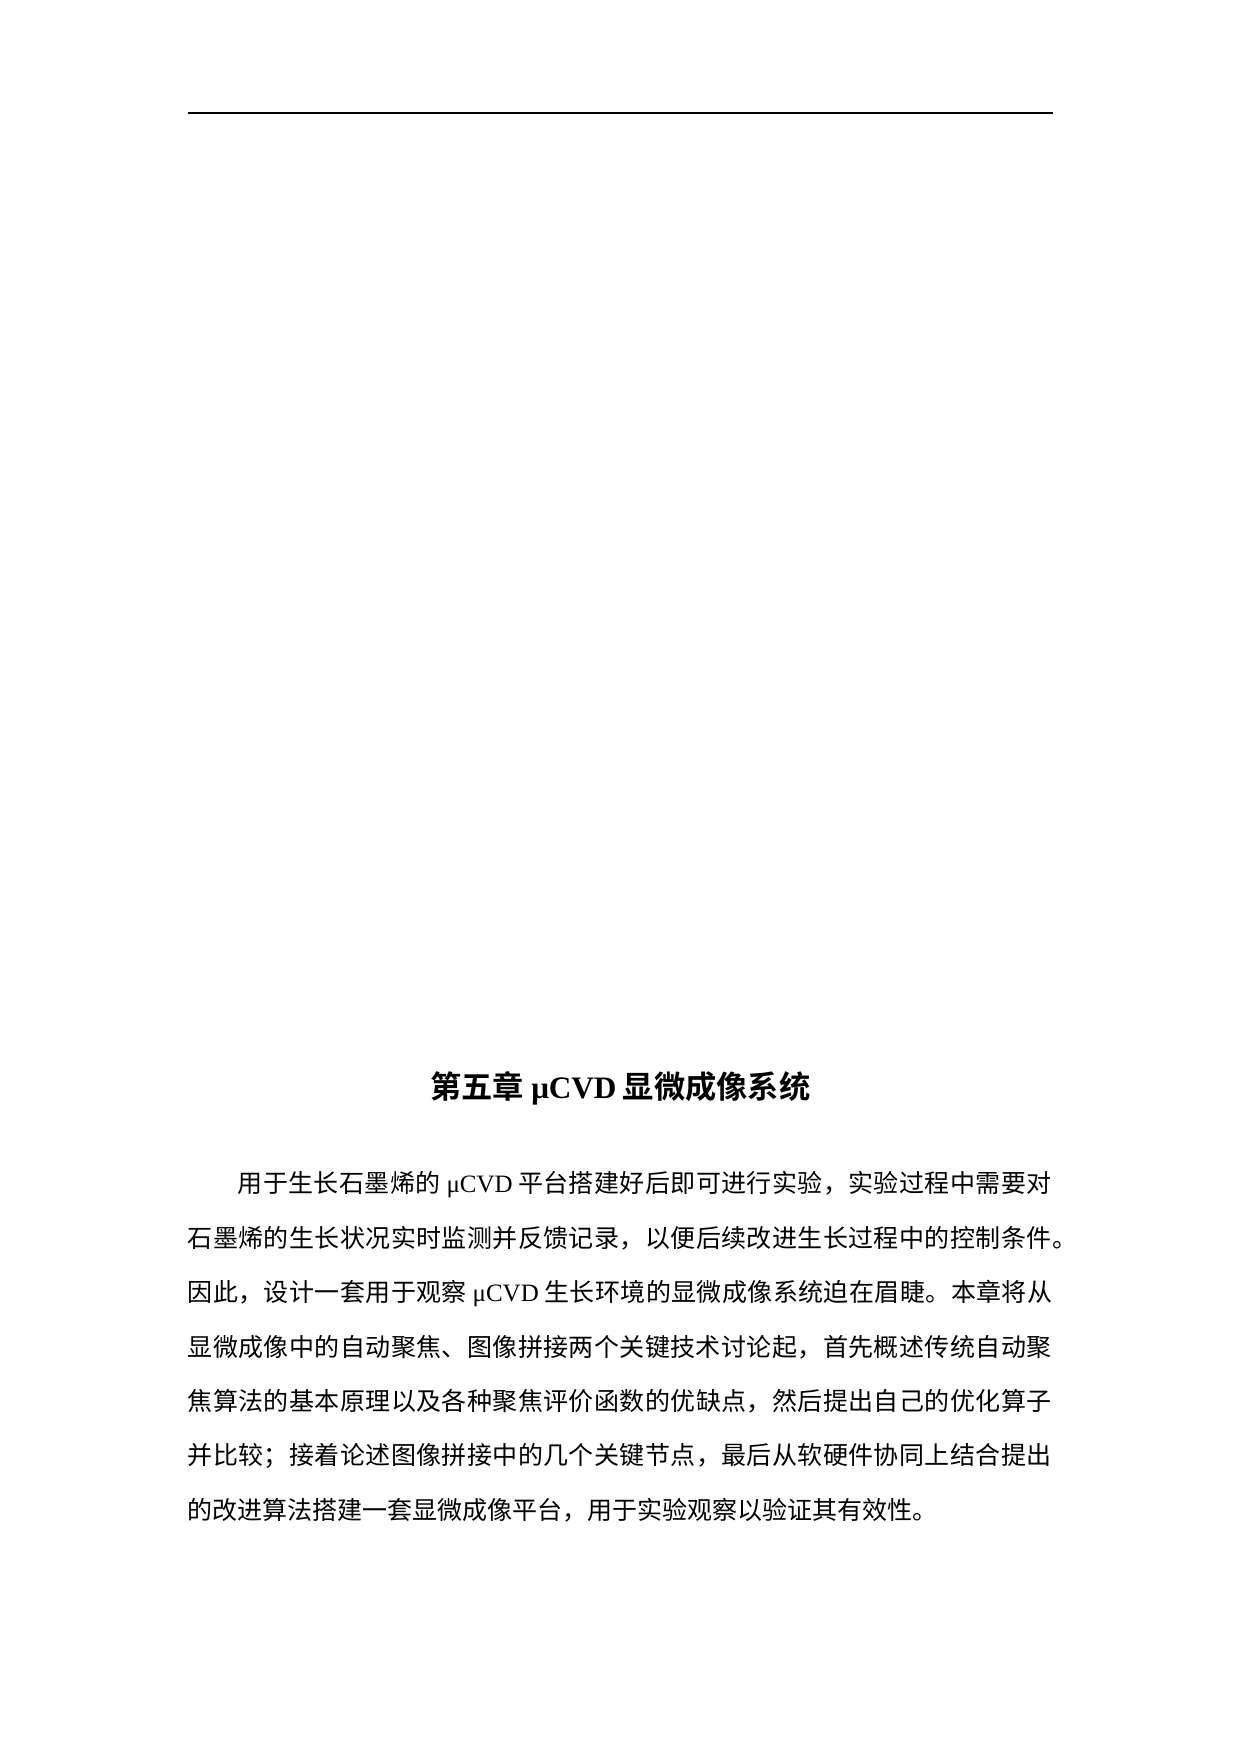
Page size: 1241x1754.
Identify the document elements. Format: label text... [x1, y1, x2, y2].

text 用于生长石墨烯的μCVD平台搭建好后即可进行实验，实验过程中需要对石墨烯的生长状况实时监测并反馈记录，以便后续改进生长过程中的控制条件。因此，设计一套用于观察μCVD生长环境的显微成像系统迫在眉睫。本章将从显微成像中的自动聚焦、图像拼接两个关键技术讨论起，首先概述传统自动聚焦算法的基本原理以及各种聚焦评价函数的优缺点，然后提出自己的优化算子并比较；接着论述图像拼接中的几个关键节点，最后从软硬件协同上结合提出的改进算法搭建一套显微成像平台，用于实验观察以验证其有效性。 [187, 1164, 1053, 1526]
subtitle μCVD显微成像系统 [187, 1062, 1053, 1107]
